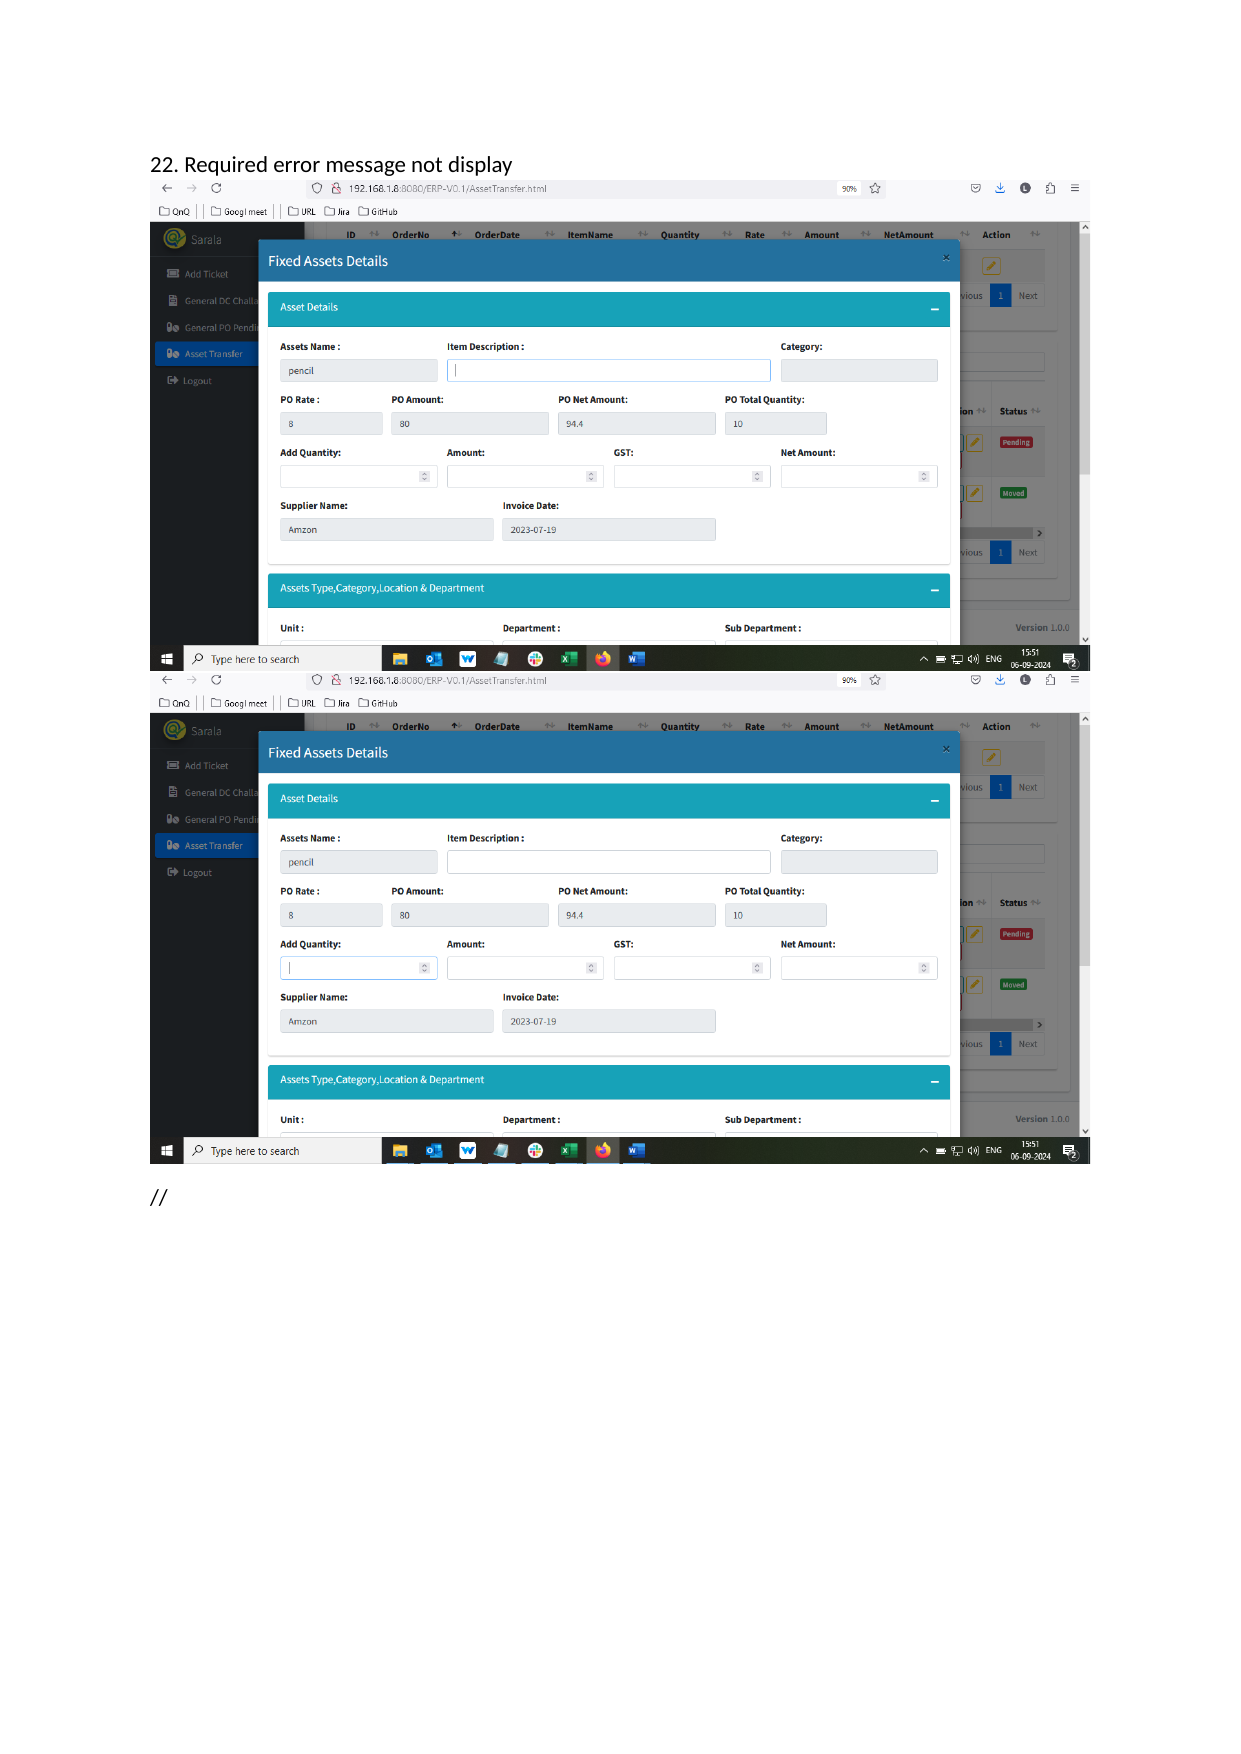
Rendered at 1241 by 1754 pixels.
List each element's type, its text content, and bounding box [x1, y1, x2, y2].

picture [150, 180, 1091, 671]
picture [150, 673, 1091, 1164]
text // [150, 1183, 1090, 1211]
text 22. Required error message not display [150, 150, 1090, 180]
